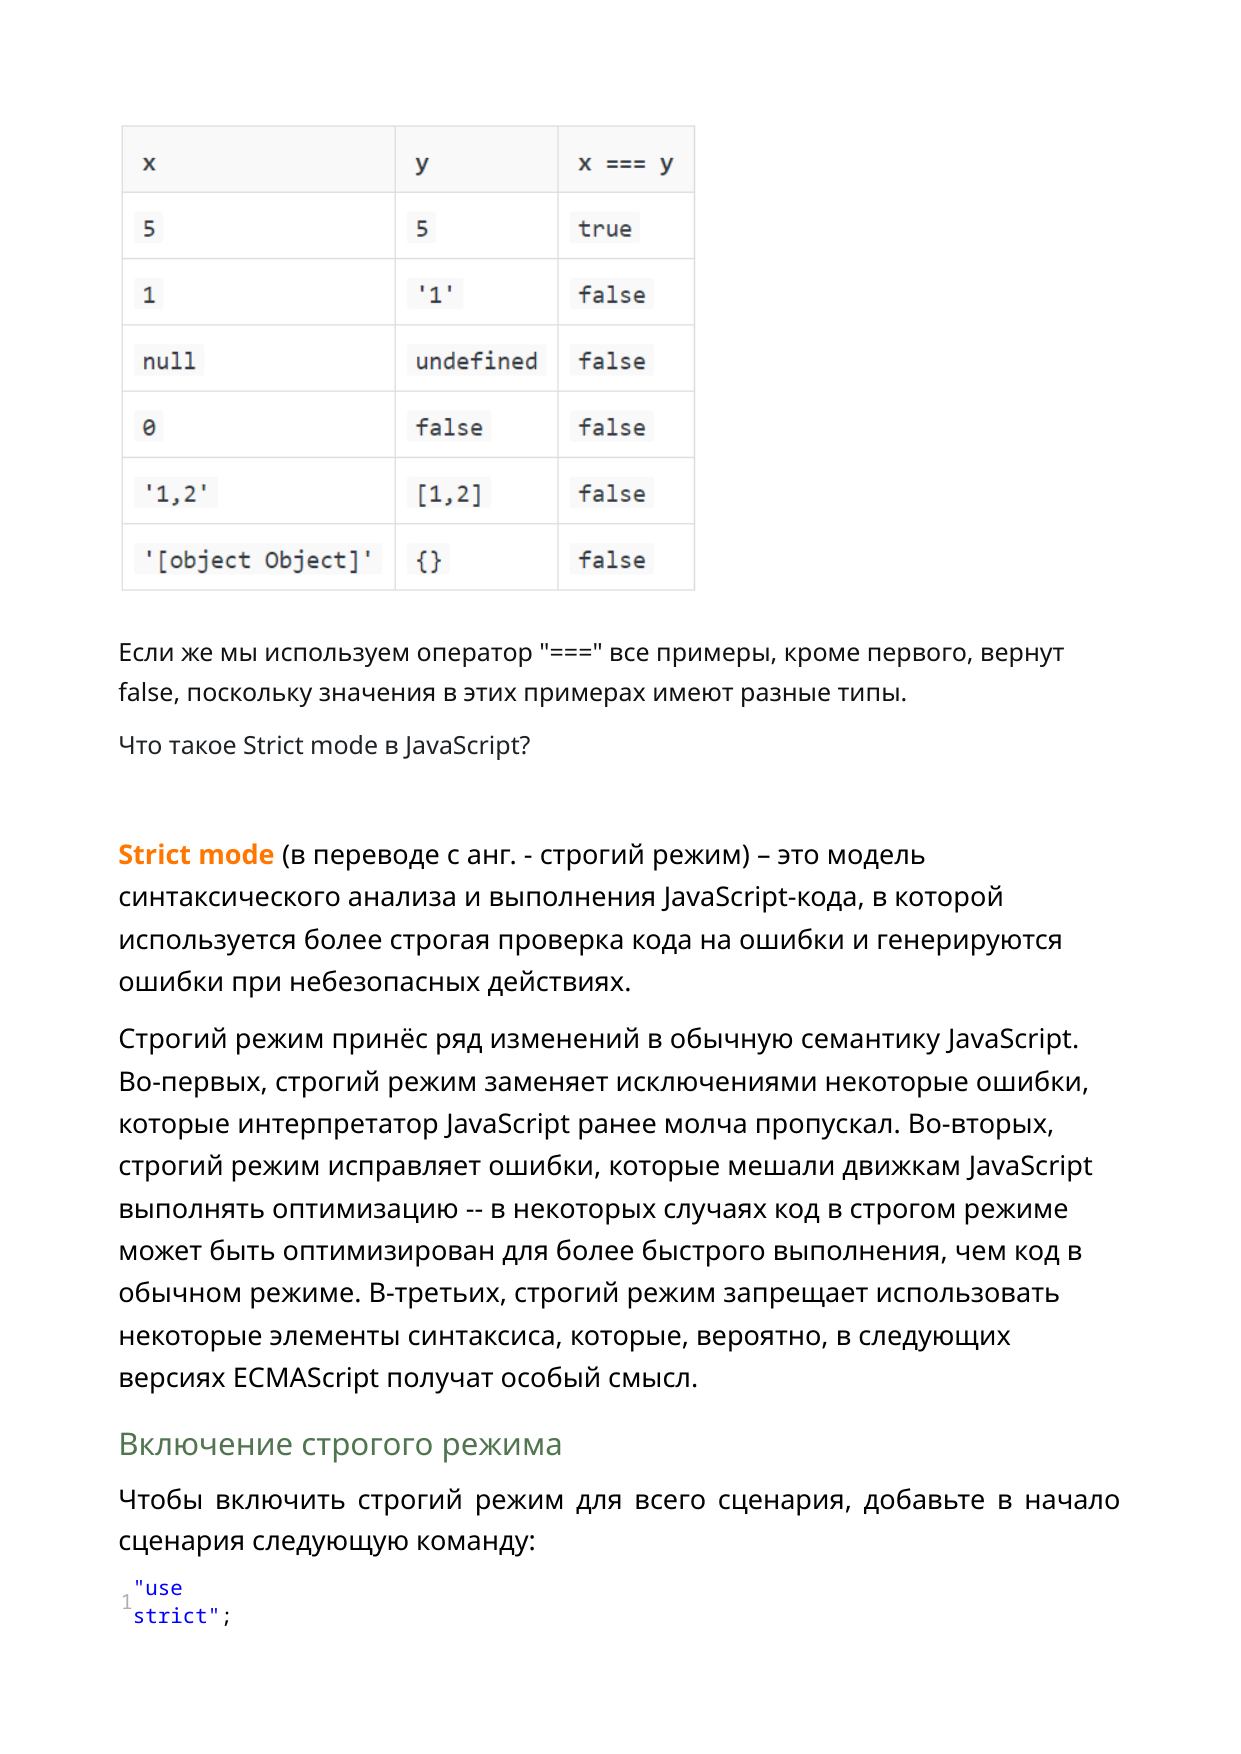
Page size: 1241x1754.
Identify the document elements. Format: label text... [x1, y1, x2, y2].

picture [118, 118, 699, 597]
text Чтобы включить строгий режим для всего сценария, добавьте в начало сценария следующую команду: [118, 1477, 1122, 1558]
subtitle Включение строгого режима [118, 1422, 1122, 1464]
text Strict mode (в переводе с анг. - строгий режим) – это модель синтаксического анализа и выполнения JavaScript-кода, в которой используется более строгая проверка кода на ошибки и генерируются ошибки при небезопасных действиях. [118, 835, 1122, 999]
text Что такое Strict mode в JavaScript? [118, 728, 1122, 762]
table_header 1 [118, 1573, 133, 1630]
text Строгий режим принёс ряд изменений в обычную семантику JavaScript. Во-первых, строгий режим заменяет исключениями некоторые ошибки, которые интерпретатор JavaScript ранее молча пропускал. Во-вторых, строгий режим исправляет ошибки, которые мешали движкам JavaScript выполнять оптимизацию -- в некоторых случаях код в строгом режиме может быть оптимизирован для более быстрого выполнения, чем код в обычном режиме. В-третьих, строгий режим запрещает использовать некоторые элементы синтаксиса, которые, вероятно, в следующих версиях ECMAScript получат особый смысл. [118, 1019, 1122, 1396]
table_header "use strict"; [183, 1573, 295, 1630]
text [118, 118, 1122, 708]
